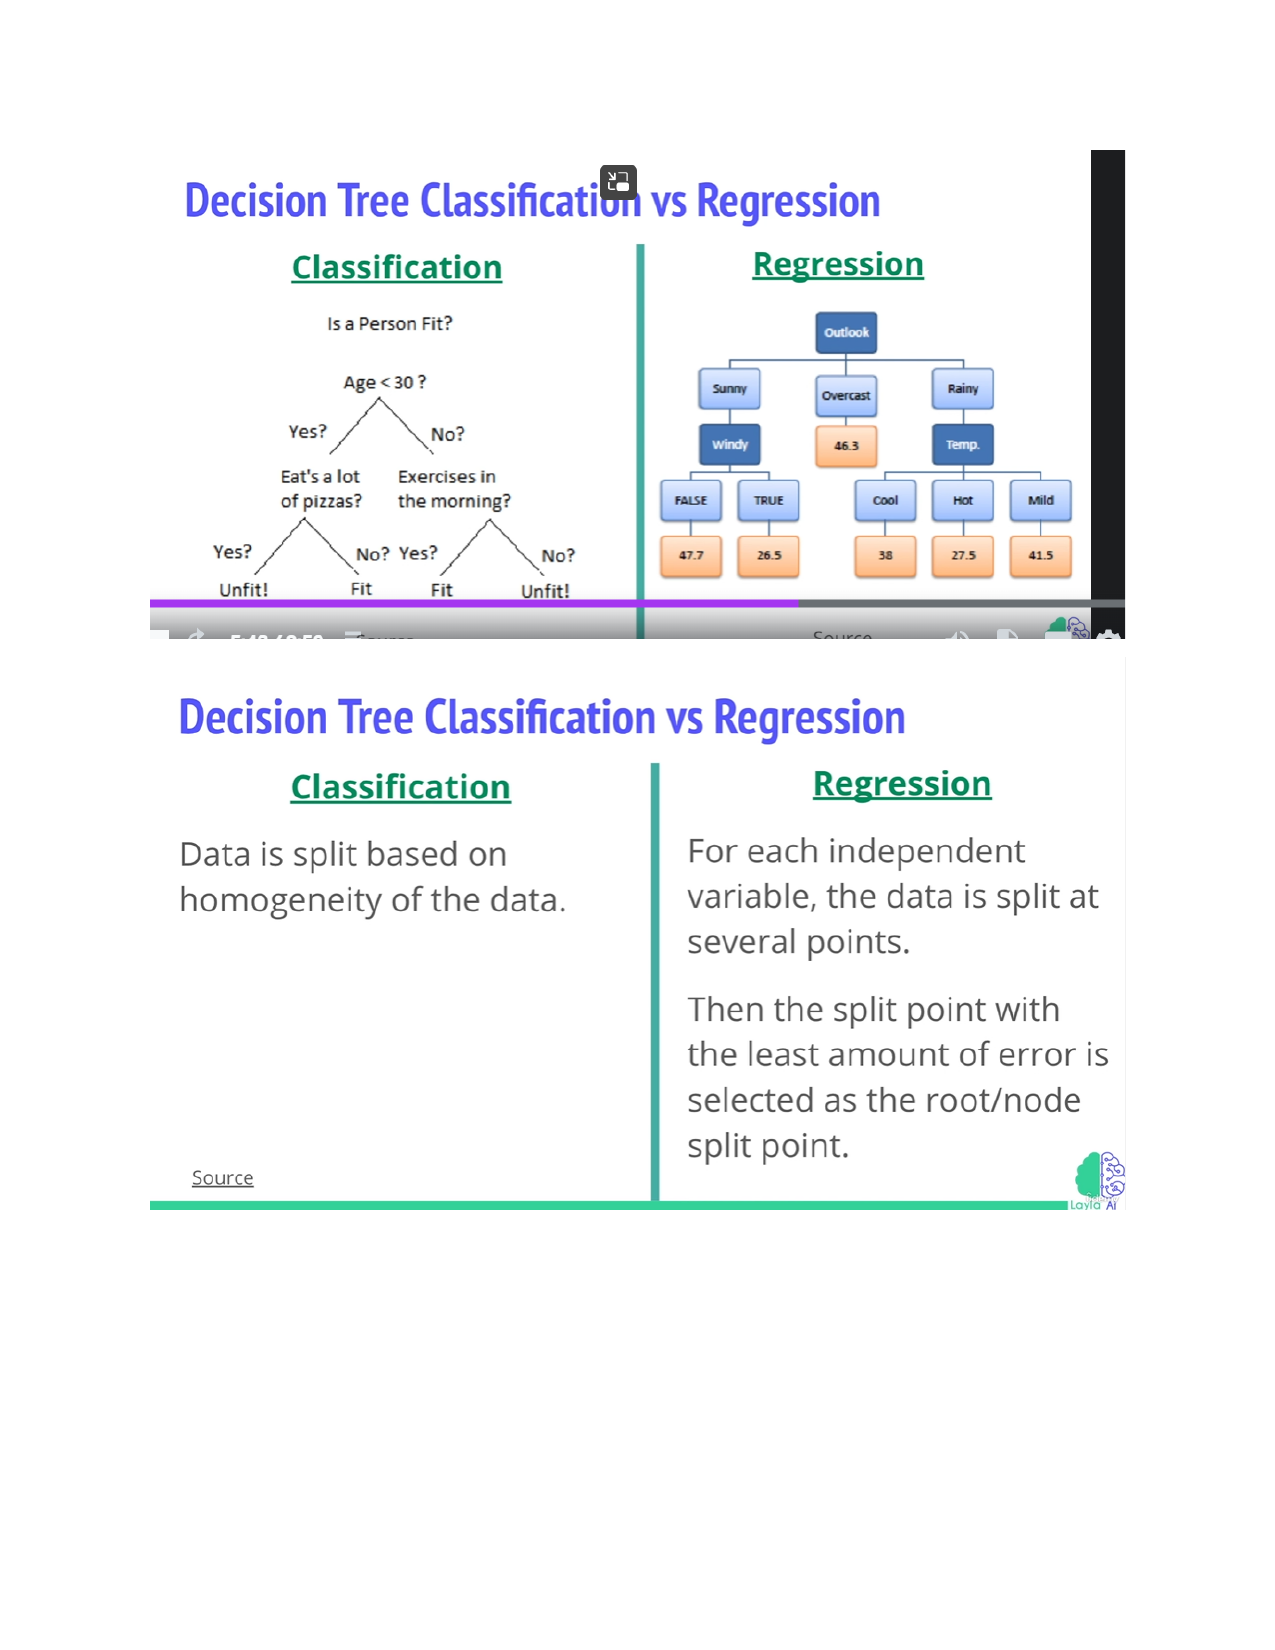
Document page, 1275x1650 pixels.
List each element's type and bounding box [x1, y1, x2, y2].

picture [150, 657, 1125, 1227]
picture [150, 150, 1125, 639]
